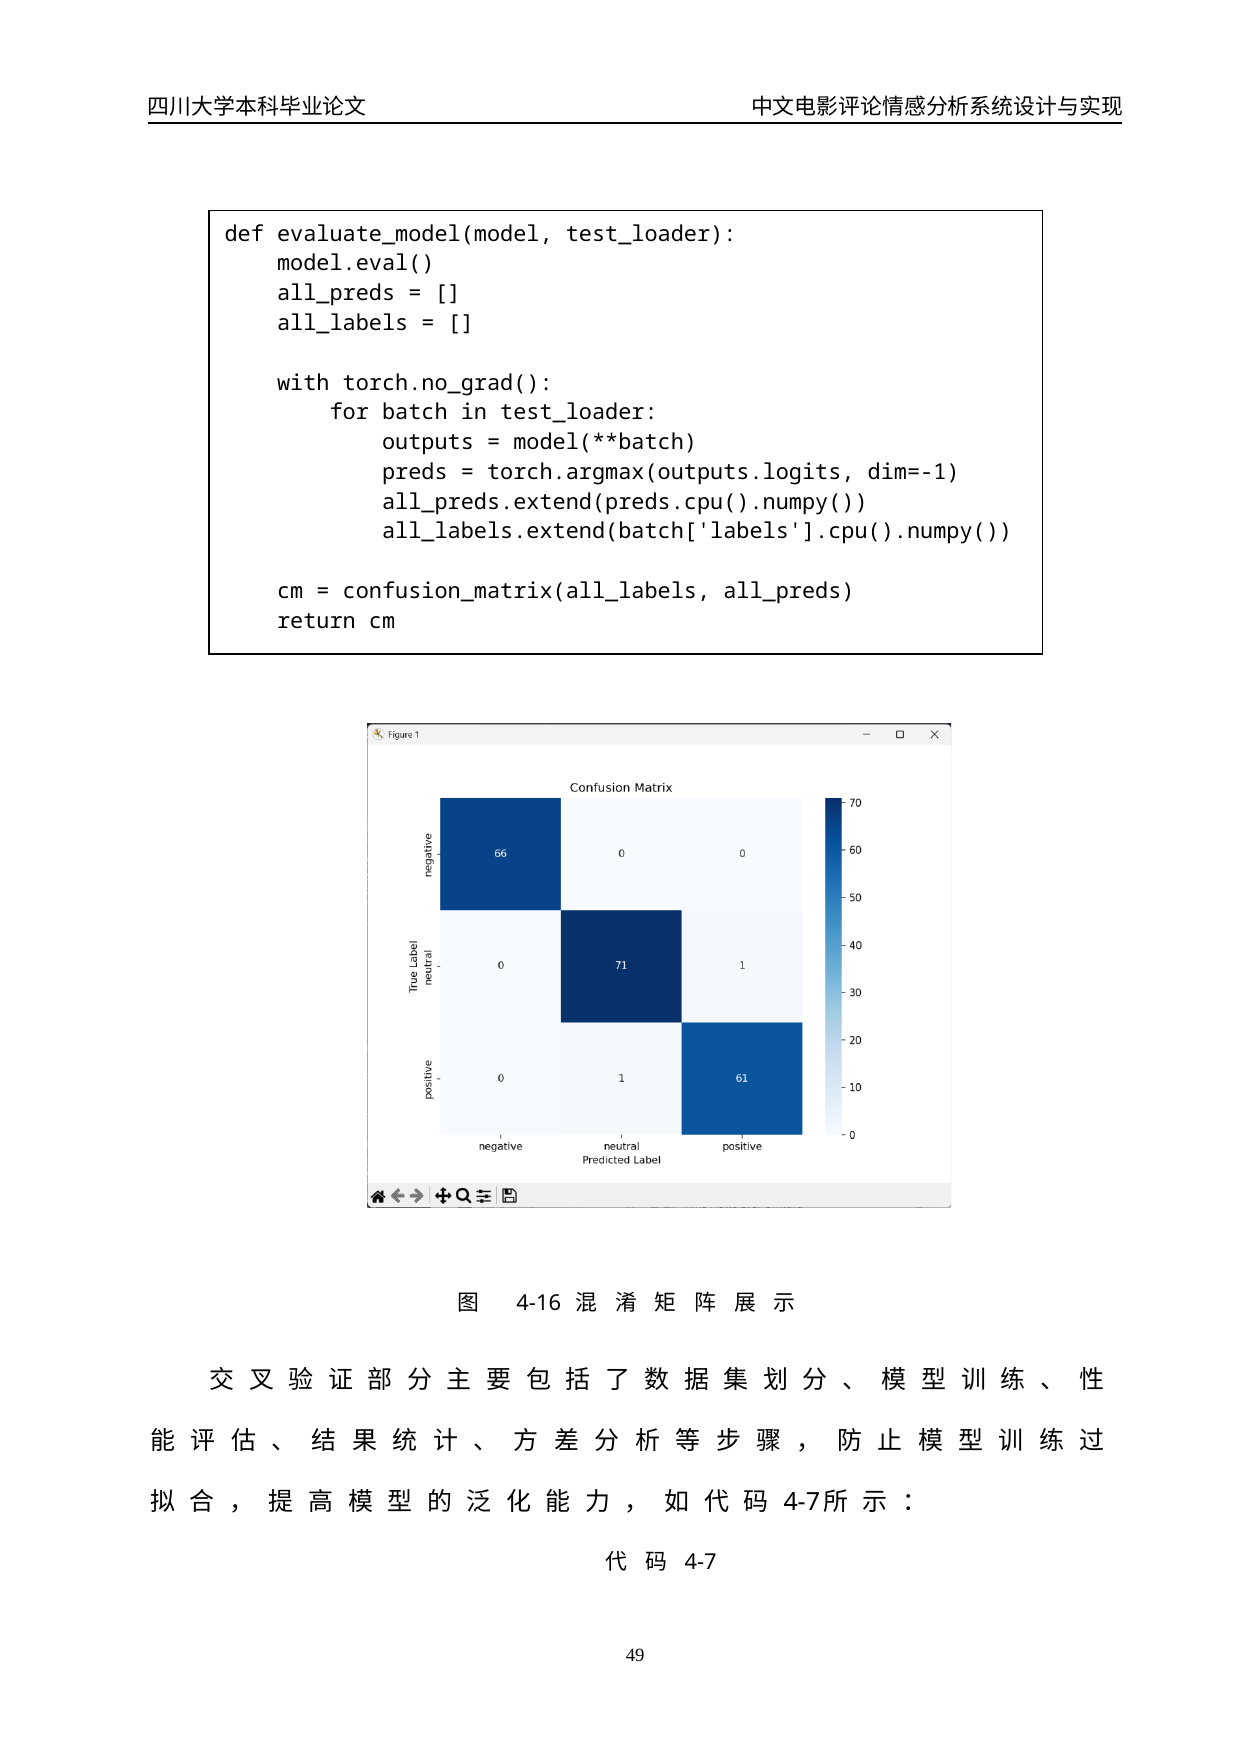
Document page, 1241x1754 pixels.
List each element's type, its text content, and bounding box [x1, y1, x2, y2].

text 交叉验证部分主要包括了数据集划分、模型训练、性能评估、结果统计、方差分析等步骤，防止模型训练过拟合，提高模型的泛化能力，如代码4-7所示： [150, 1347, 1120, 1529]
text 代码4-7 [150, 1529, 1120, 1590]
picture [367, 723, 952, 1208]
